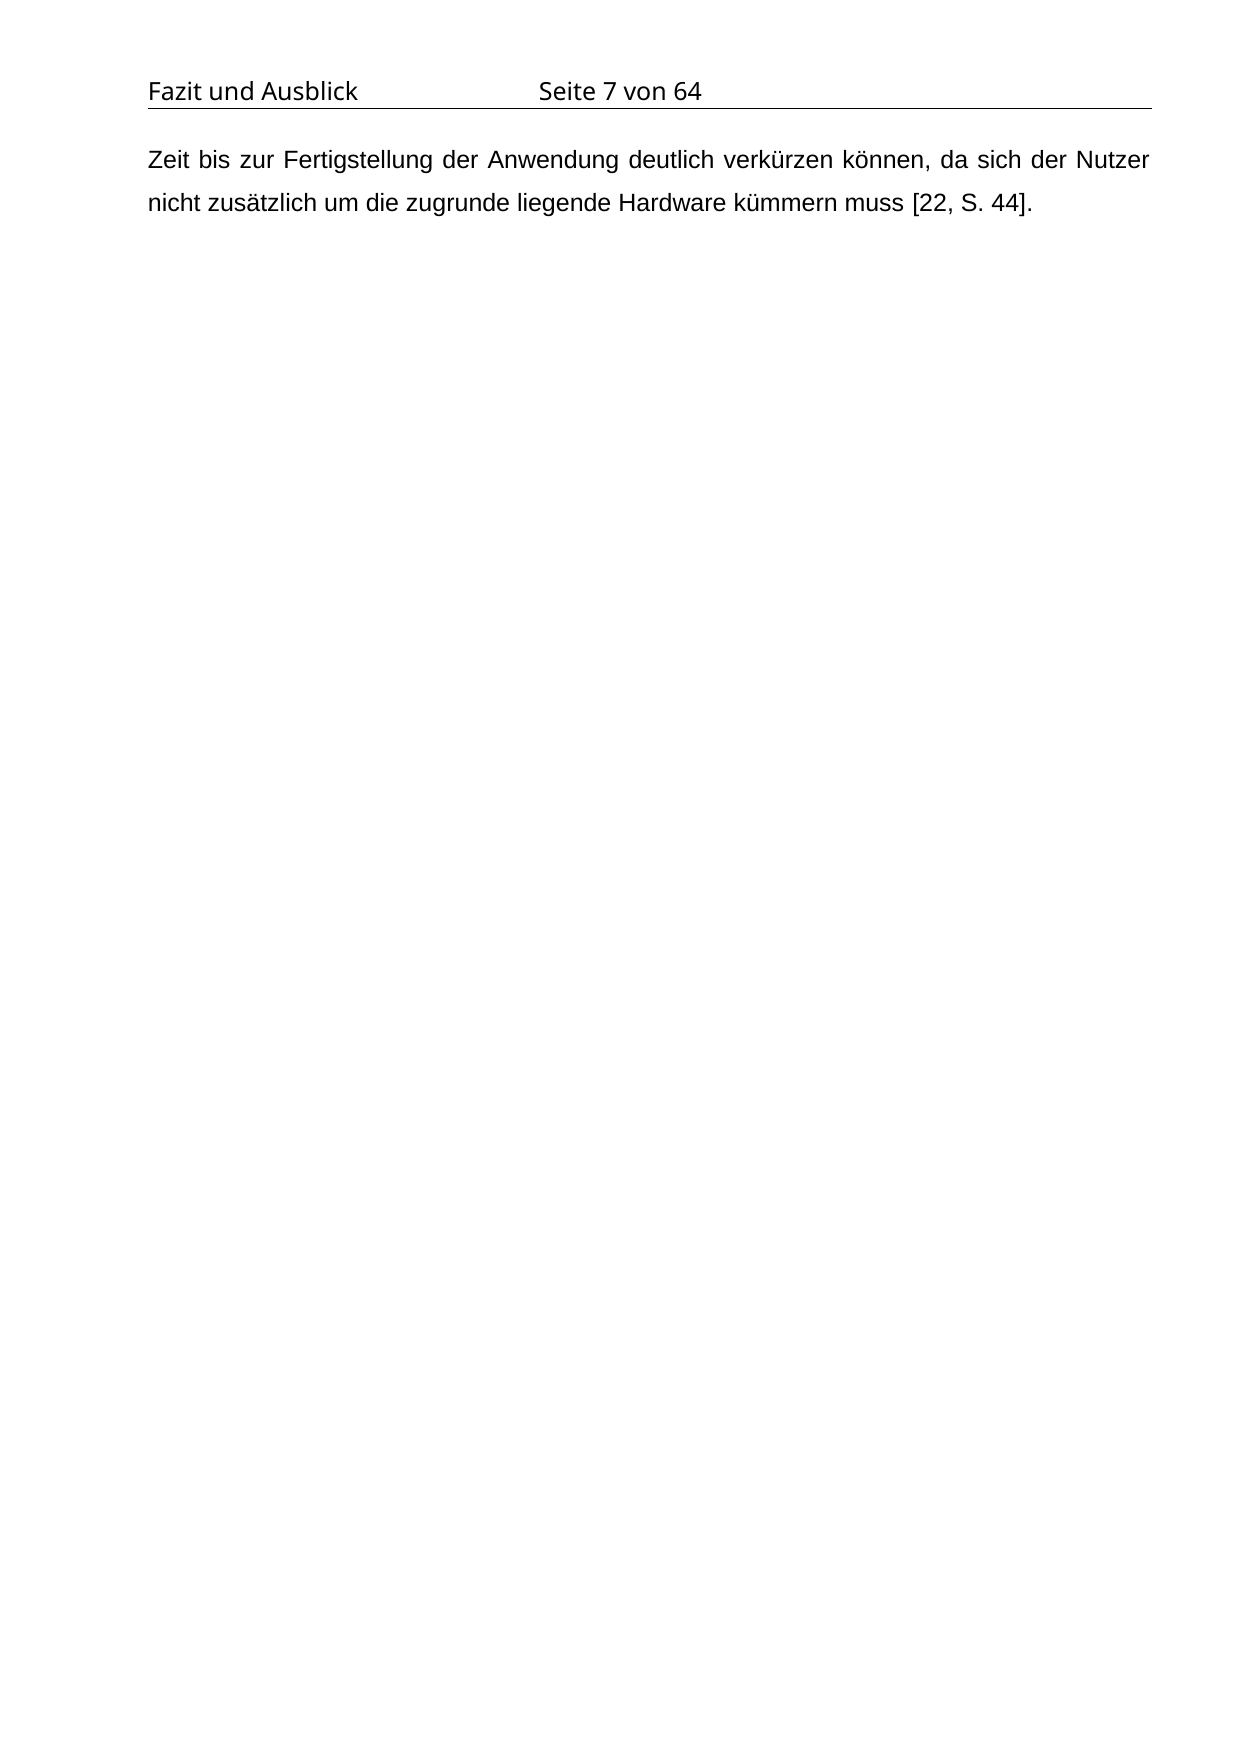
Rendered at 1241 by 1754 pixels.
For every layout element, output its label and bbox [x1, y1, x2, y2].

text [148, 145, 1152, 217]
